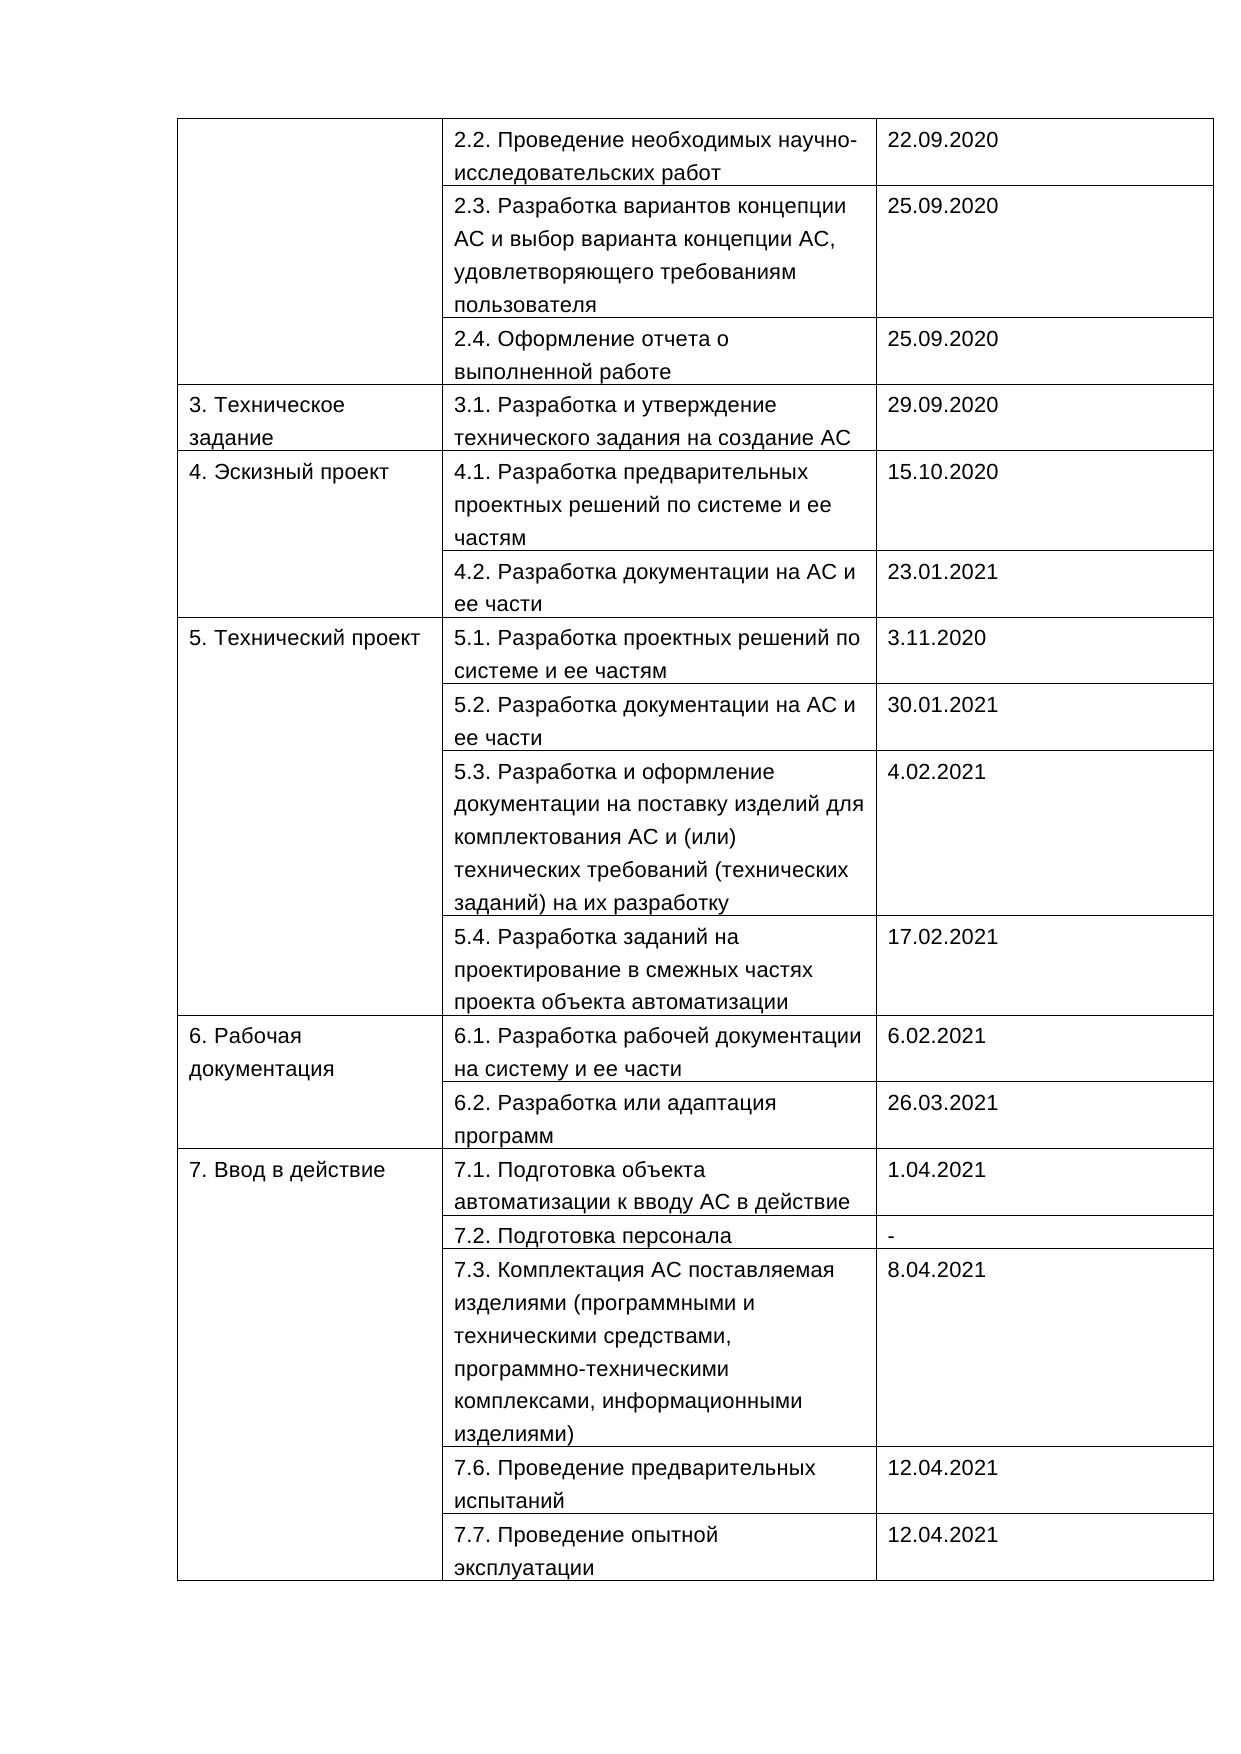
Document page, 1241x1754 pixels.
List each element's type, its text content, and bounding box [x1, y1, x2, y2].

table_cell 25.09.2020 [877, 186, 1213, 317]
table_cell 5.3. Разработка и оформление документации на поставку изделий для комплектования АС и (или) технических требований (технических заданий) на их разработку [443, 751, 876, 915]
table_cell 7.2. Подготовка персонала [443, 1216, 876, 1248]
table_cell 6.2. Разработка или адаптация программ [443, 1082, 876, 1148]
table_cell 2.3. Разработка вариантов концепции АС и выбор варианта концепции АС, удовлетворяющего требованиям пользователя [443, 186, 876, 317]
table_cell 3.11.2020 [877, 618, 1213, 683]
table_cell 12.04.2021 [877, 1447, 1213, 1513]
table_cell 4. Эскизный проект [178, 451, 442, 617]
table_cell 7.6. Проведение предварительных испытаний [443, 1447, 876, 1513]
table_cell 25.09.2020 [877, 318, 1213, 384]
table_cell 29.09.2020 [877, 385, 1213, 450]
table_cell 6.1. Разработка рабочей документации на систему и ее части [443, 1016, 876, 1081]
table_cell 6. Рабочая документация [178, 1016, 442, 1148]
table_cell 26.03.2021 [877, 1082, 1213, 1148]
table_cell 23.01.2021 [877, 551, 1213, 617]
table_cell 5.4. Разработка заданий на проектирование в смежных частях проекта объекта автоматизации [443, 916, 876, 1014]
table_cell 4.2. Разработка документации на АС и ее части [443, 551, 876, 617]
table_cell 2.2. Проведение необходимых научно-исследовательских работ [443, 119, 876, 185]
table_cell 15.10.2020 [877, 451, 1213, 550]
table_cell 7.7. Проведение опытной эксплуатации [443, 1514, 876, 1579]
table_cell 3.1. Разработка и утверждение технического задания на создание АС [443, 385, 876, 450]
table_cell 7.1. Подготовка объекта автоматизации к вводу АС в действие [443, 1149, 876, 1214]
table_cell 17.02.2021 [877, 916, 1213, 1014]
table_cell 22.09.2020 [877, 119, 1213, 185]
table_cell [178, 119, 442, 384]
table_cell 8.04.2021 [877, 1249, 1213, 1446]
table_cell 5. Технический проект [178, 618, 442, 1014]
table_cell 12.04.2021 [877, 1514, 1213, 1579]
table_cell 2.4. Оформление отчета о выполненной работе [443, 318, 876, 384]
table_cell 1.04.2021 [877, 1149, 1213, 1214]
table_cell 6.02.2021 [877, 1016, 1213, 1081]
table_cell 7.3. Комплектация АС поставляемая изделиями (программными и техническими средствами, программно-техническими комплексами, информационными изделиями) [443, 1249, 876, 1446]
table_cell 5.2. Разработка документации на АС и ее части [443, 684, 876, 750]
table_cell 4.1. Разработка предварительных проектных решений по системе и ее частям [443, 451, 876, 550]
table_cell 3. Техническое задание [178, 385, 442, 450]
table_cell 4.02.2021 [877, 751, 1213, 915]
table_cell 30.01.2021 [877, 684, 1213, 750]
table_cell - [877, 1216, 1213, 1248]
table_cell 7. Ввод в действие [178, 1149, 442, 1579]
table_cell 5.1. Разработка проектных решений по системе и ее частям [443, 618, 876, 683]
